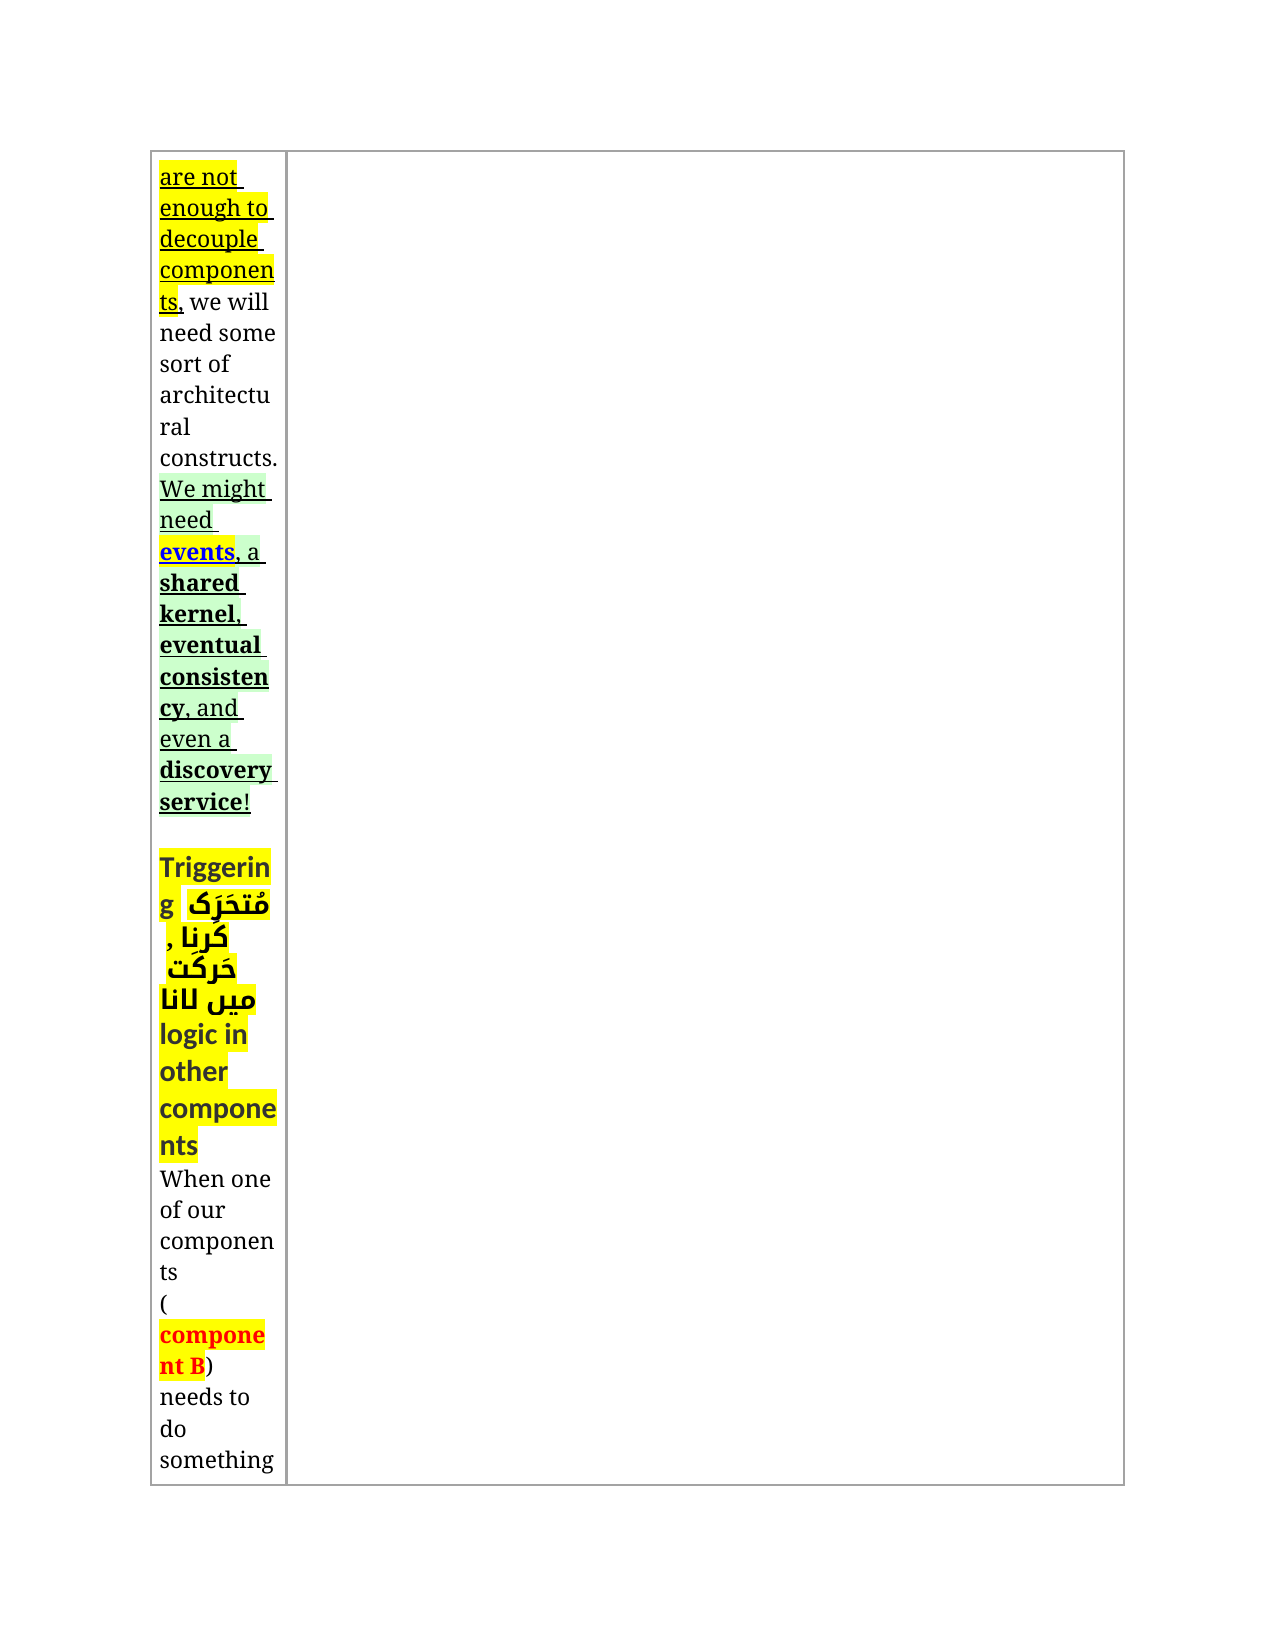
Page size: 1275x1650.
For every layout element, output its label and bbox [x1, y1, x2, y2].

table_header [288, 152, 1123, 1483]
table_header [152, 152, 285, 1483]
